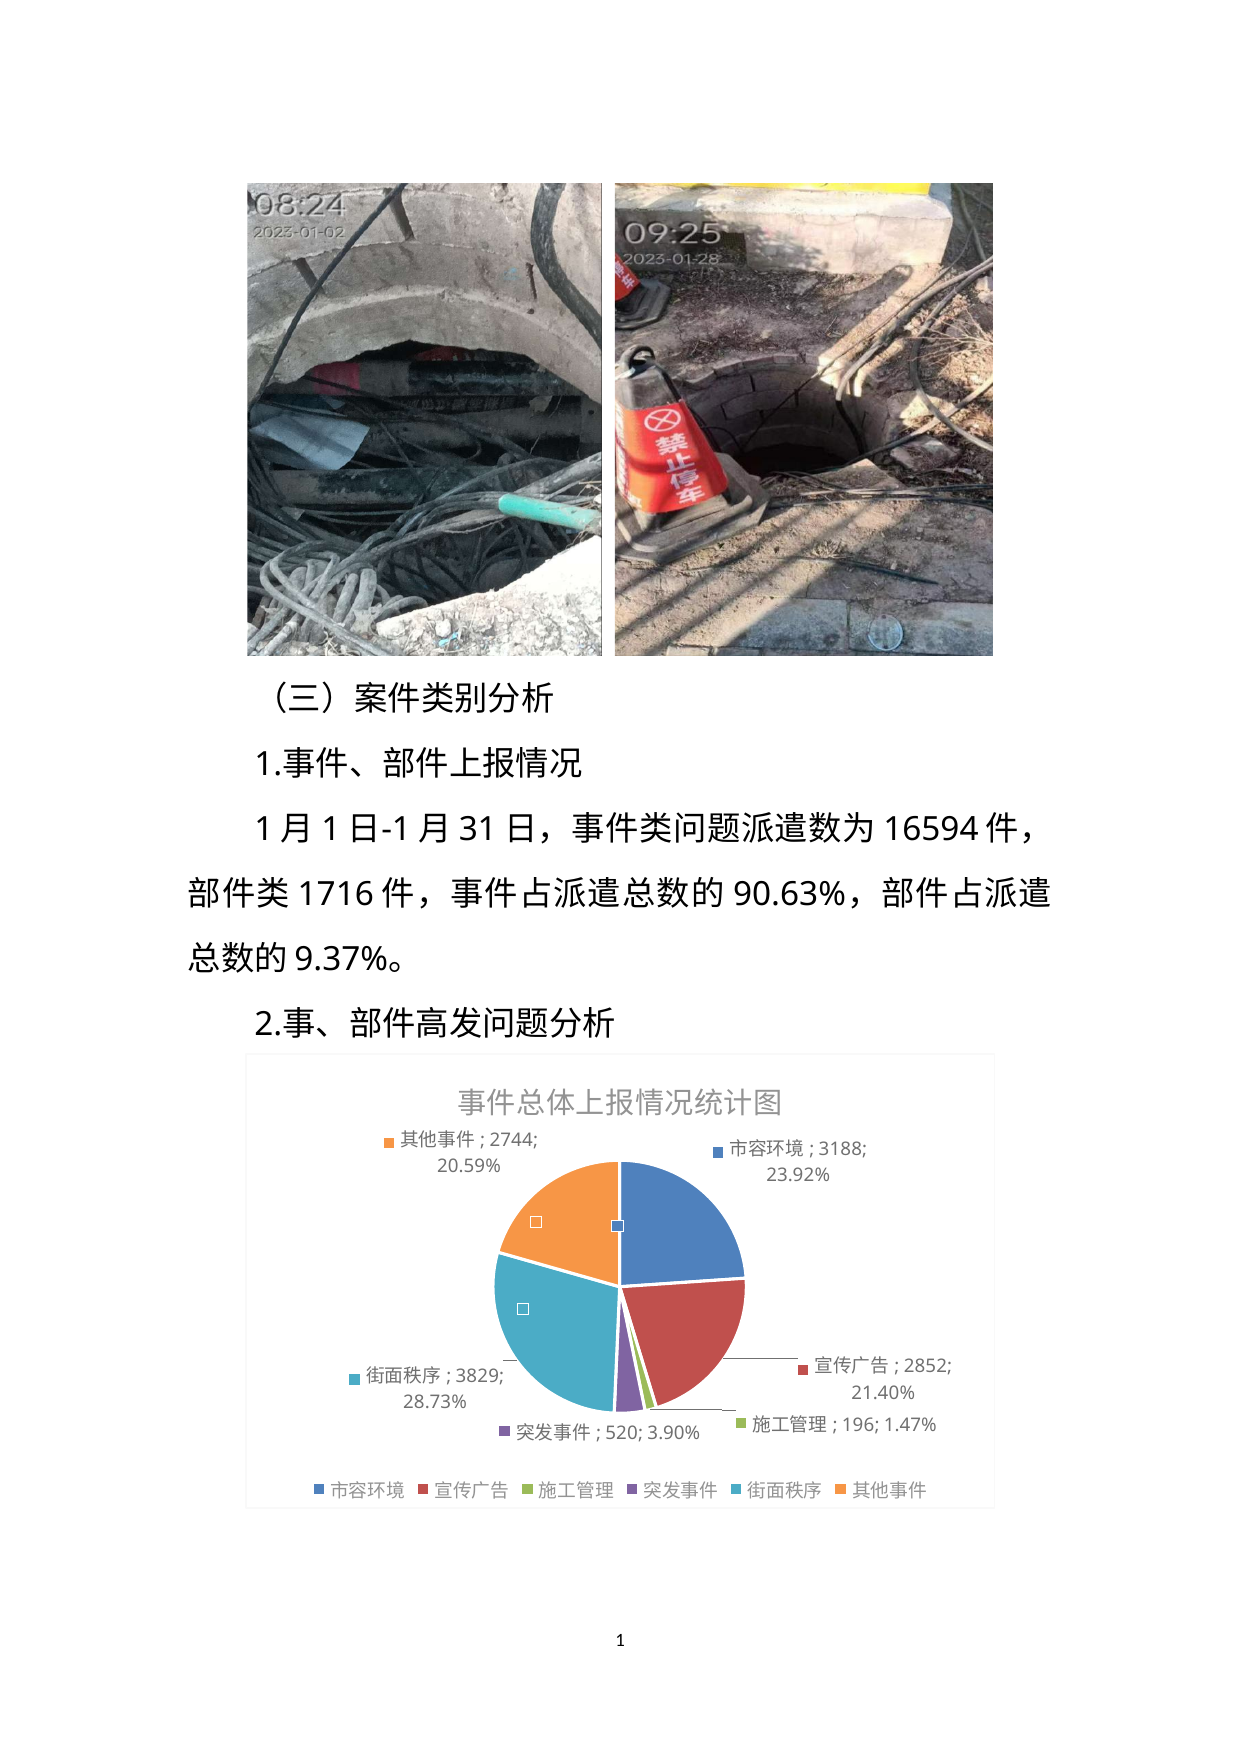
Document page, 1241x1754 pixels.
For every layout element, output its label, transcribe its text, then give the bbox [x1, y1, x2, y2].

picture [614, 183, 993, 656]
picture [247, 183, 602, 656]
text （三）案件类别分析 [187, 663, 1053, 728]
text 2.事、部件高发问题分析 [187, 988, 1053, 1053]
text 1.事件、部件上报情况 [187, 728, 1053, 793]
text 1月1日-1月31日，事件类问题派遣数为16594件，部件类1716件，事件占派遣总数的90.63%，部件占派遣总数的9.37%。 [187, 793, 1053, 988]
